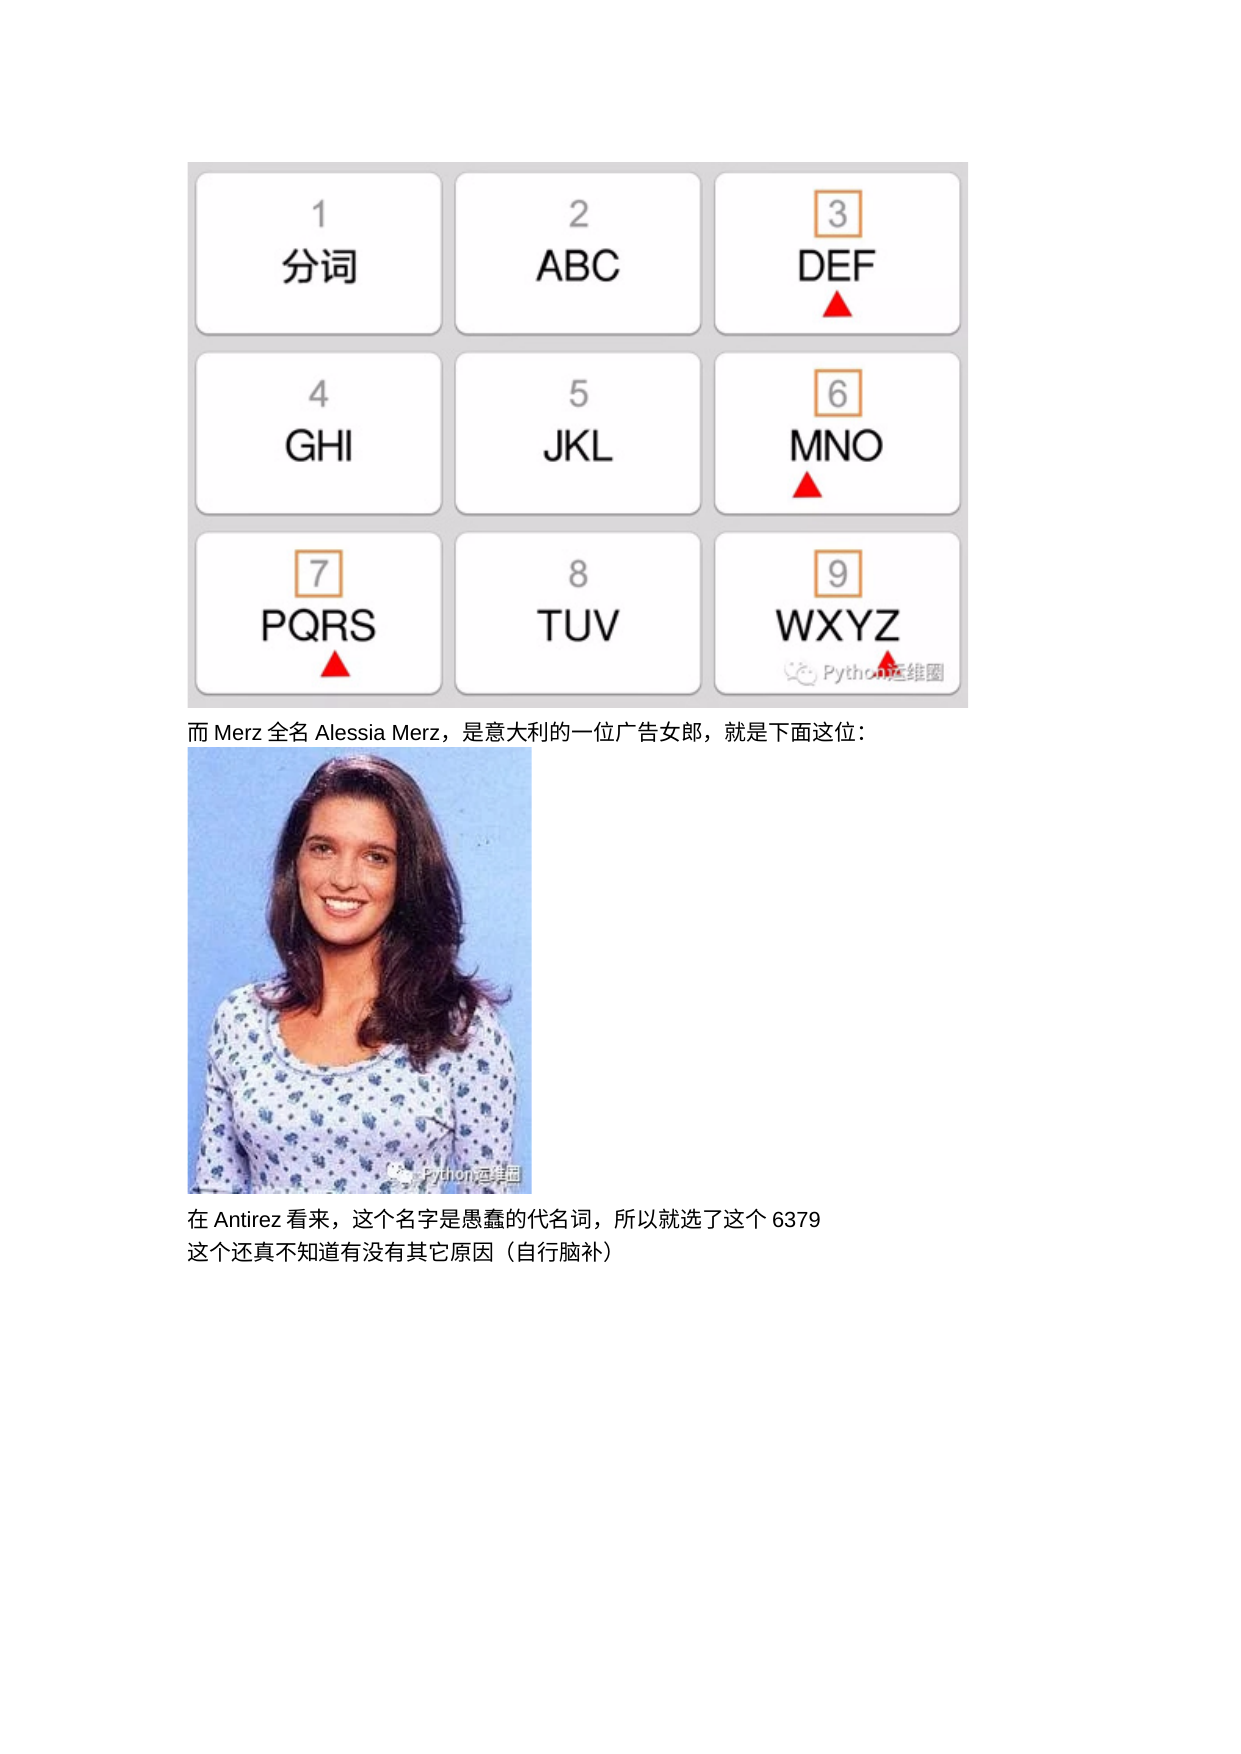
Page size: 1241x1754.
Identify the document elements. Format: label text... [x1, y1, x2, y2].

text 这个还真不知道有没有其它原因（自行脑补） [187, 1234, 1053, 1267]
text 而Merz全名Alessia Merz，是意大利的一位广告女郎，就是下面这位： [187, 714, 1053, 747]
picture [187, 162, 969, 708]
text 在Antirez看来，这个名字是愚蠢的代名词，所以就选了这个6379 [187, 1202, 1053, 1234]
picture [187, 747, 532, 1194]
